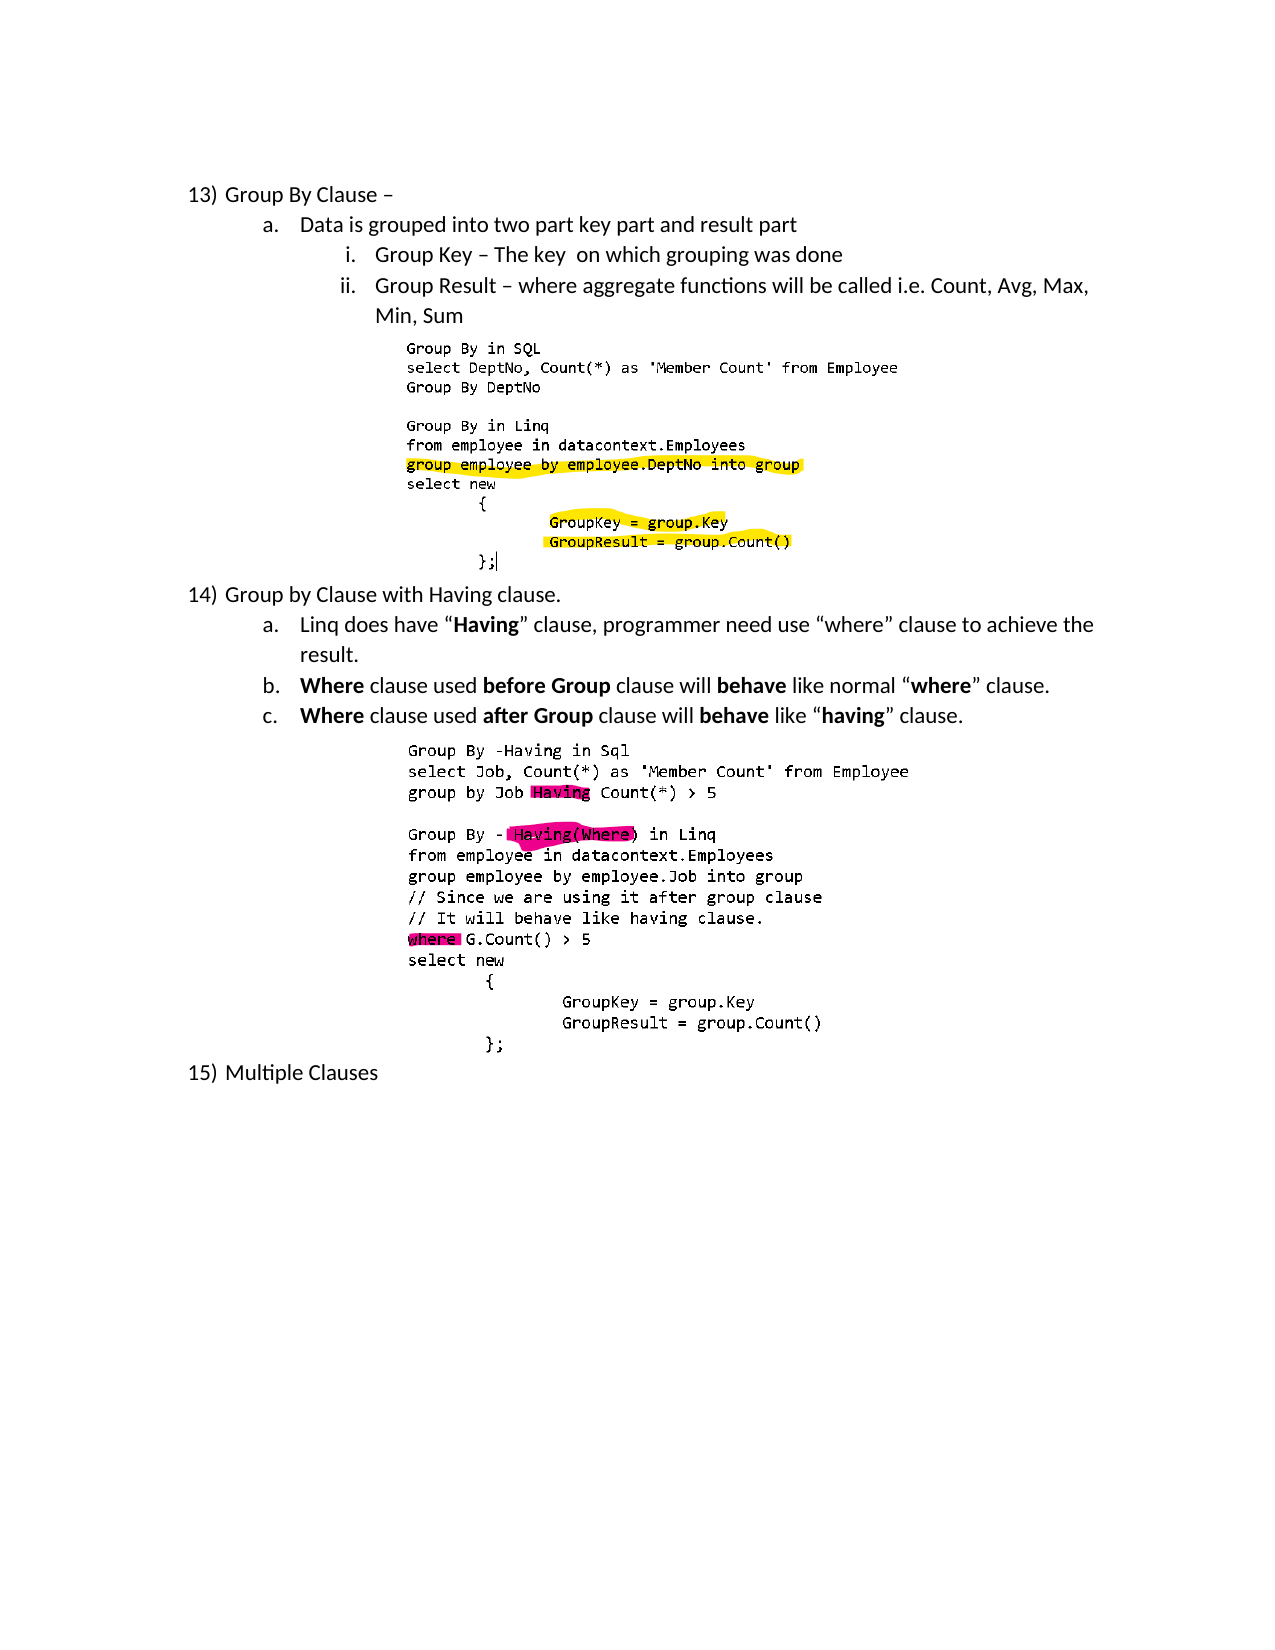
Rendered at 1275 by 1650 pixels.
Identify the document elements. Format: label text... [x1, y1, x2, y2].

list Data is grouped into two part key part and result part [262, 210, 1125, 238]
list Group by Clause with Having clause. [187, 580, 1125, 608]
list Where clause used before Group clause will behave like normal “where” clause. [262, 671, 1125, 699]
list Linq does have “Having” clause, programmer need use “where” clause to achieve the result. [262, 610, 1125, 669]
picture [401, 731, 924, 1057]
list Group By Clause – [187, 180, 1125, 208]
list Group Key – The key on which grouping was done [356, 241, 1125, 269]
list Group Result – where aggregate functions will be called i.e. Count, Avg, Max, Min, Sum [356, 271, 1125, 329]
picture [401, 331, 917, 578]
list Where clause used after Group clause will behave like “having” clause. [262, 701, 1125, 729]
list Multiple Clauses [187, 1058, 1125, 1086]
